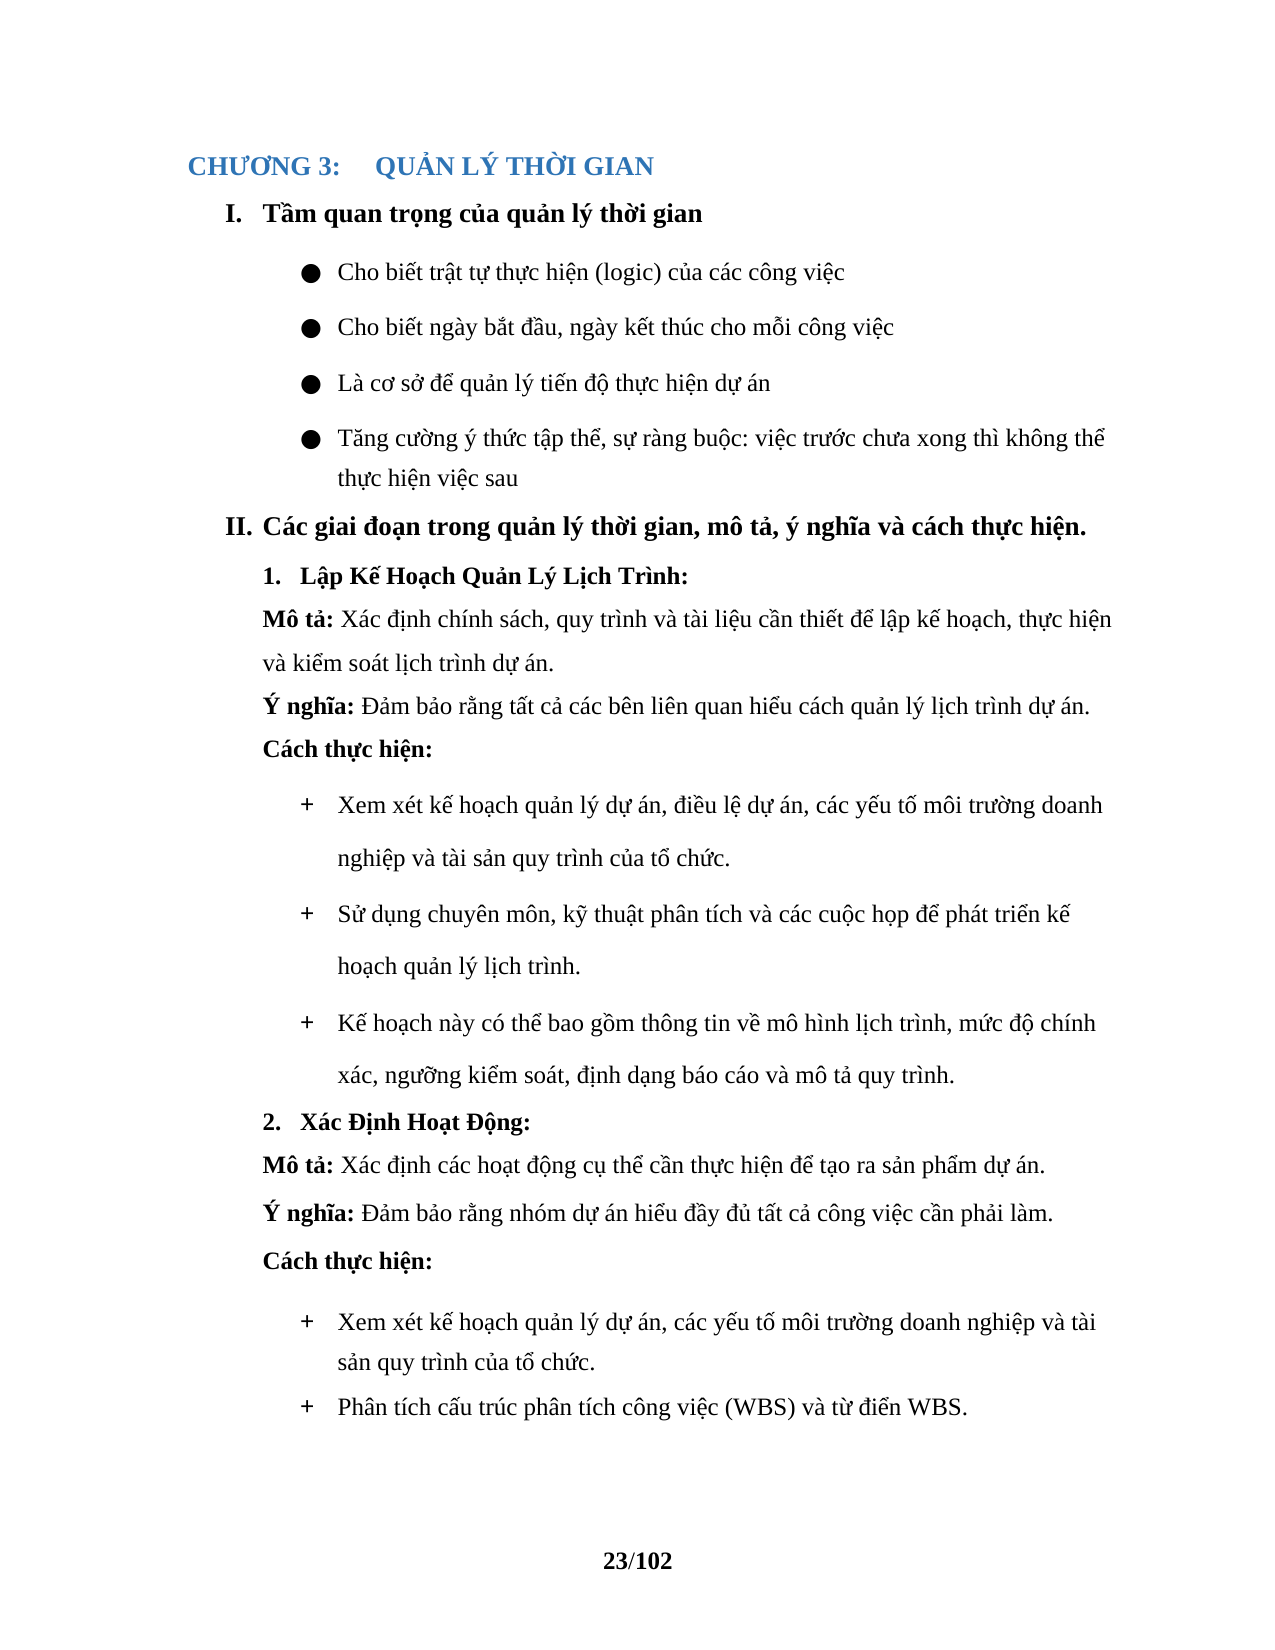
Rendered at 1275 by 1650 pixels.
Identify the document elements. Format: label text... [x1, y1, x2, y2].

list Xem xét kế hoạch quản lý dự án, các yếu tố môi trường doanh nghiệp và tài sản quy trình của tổ chức. [300, 1294, 1125, 1376]
text Cách thực hiện: [262, 1246, 1125, 1275]
subtitle Các giai đoạn trong quản lý thời gian, mô tả, ý nghĩa và cách thực hiện. [225, 511, 1125, 542]
text Mô tả: Xác định chính sách, quy trình và tài liệu cần thiết để lập kế hoạch, thực hiện và kiểm soát lịch trình dự án. [262, 604, 1125, 676]
subtitle Lập Kế Hoạch Quản Lý Lịch Trình: [262, 561, 1125, 590]
list Xem xét kế hoạch quản lý dự án, điều lệ dự án, các yếu tố môi trường doanh nghiệp và tài sản quy trình của tổ chức. [300, 777, 1125, 871]
text Cách thực hiện: [262, 734, 1125, 763]
subtitle Quản lý Thời gian [187, 150, 1125, 181]
text Ý nghĩa: Đảm bảo rằng tất cả các bên liên quan hiểu cách quản lý lịch trình dự án. [262, 691, 1125, 719]
subtitle Tầm quan trọng của quản lý thời gian [225, 197, 1125, 228]
list Tăng cường ý thức tập thể, sự ràng buộc: việc trước chưa xong thì không thể thực hiện việc sau [300, 409, 1125, 492]
text Mô tả: Xác định các hoạt động cụ thể cần thực hiện để tạo ra sản phẩm dự án. [262, 1151, 1125, 1179]
subtitle Xác Định Hoạt Động: [262, 1107, 1125, 1136]
list Là cơ sở để quản lý tiến độ thực hiện dự án [300, 354, 1125, 405]
text Ý nghĩa: Đảm bảo rằng nhóm dự án hiểu đầy đủ tất cả công việc cần phải làm. [262, 1198, 1125, 1227]
list Kế hoạch này có thể bao gồm thông tin về mô hình lịch trình, mức độ chính xác, ngưỡng kiểm soát, định dạng báo cáo và mô tả quy trình. [300, 994, 1125, 1089]
list Cho biết ngày bắt đầu, ngày kết thúc cho mỗi công việc [300, 299, 1125, 350]
list Phân tích cấu trúc phân tích công việc (WBS) và từ điển WBS. [300, 1378, 1125, 1429]
list Sử dụng chuyên môn, kỹ thuật phân tích và các cuộc họp để phát triển kế hoạch quản lý lịch trình. [300, 886, 1125, 980]
list Cho biết trật tự thực hiện (logic) của các công việc [300, 243, 1125, 294]
